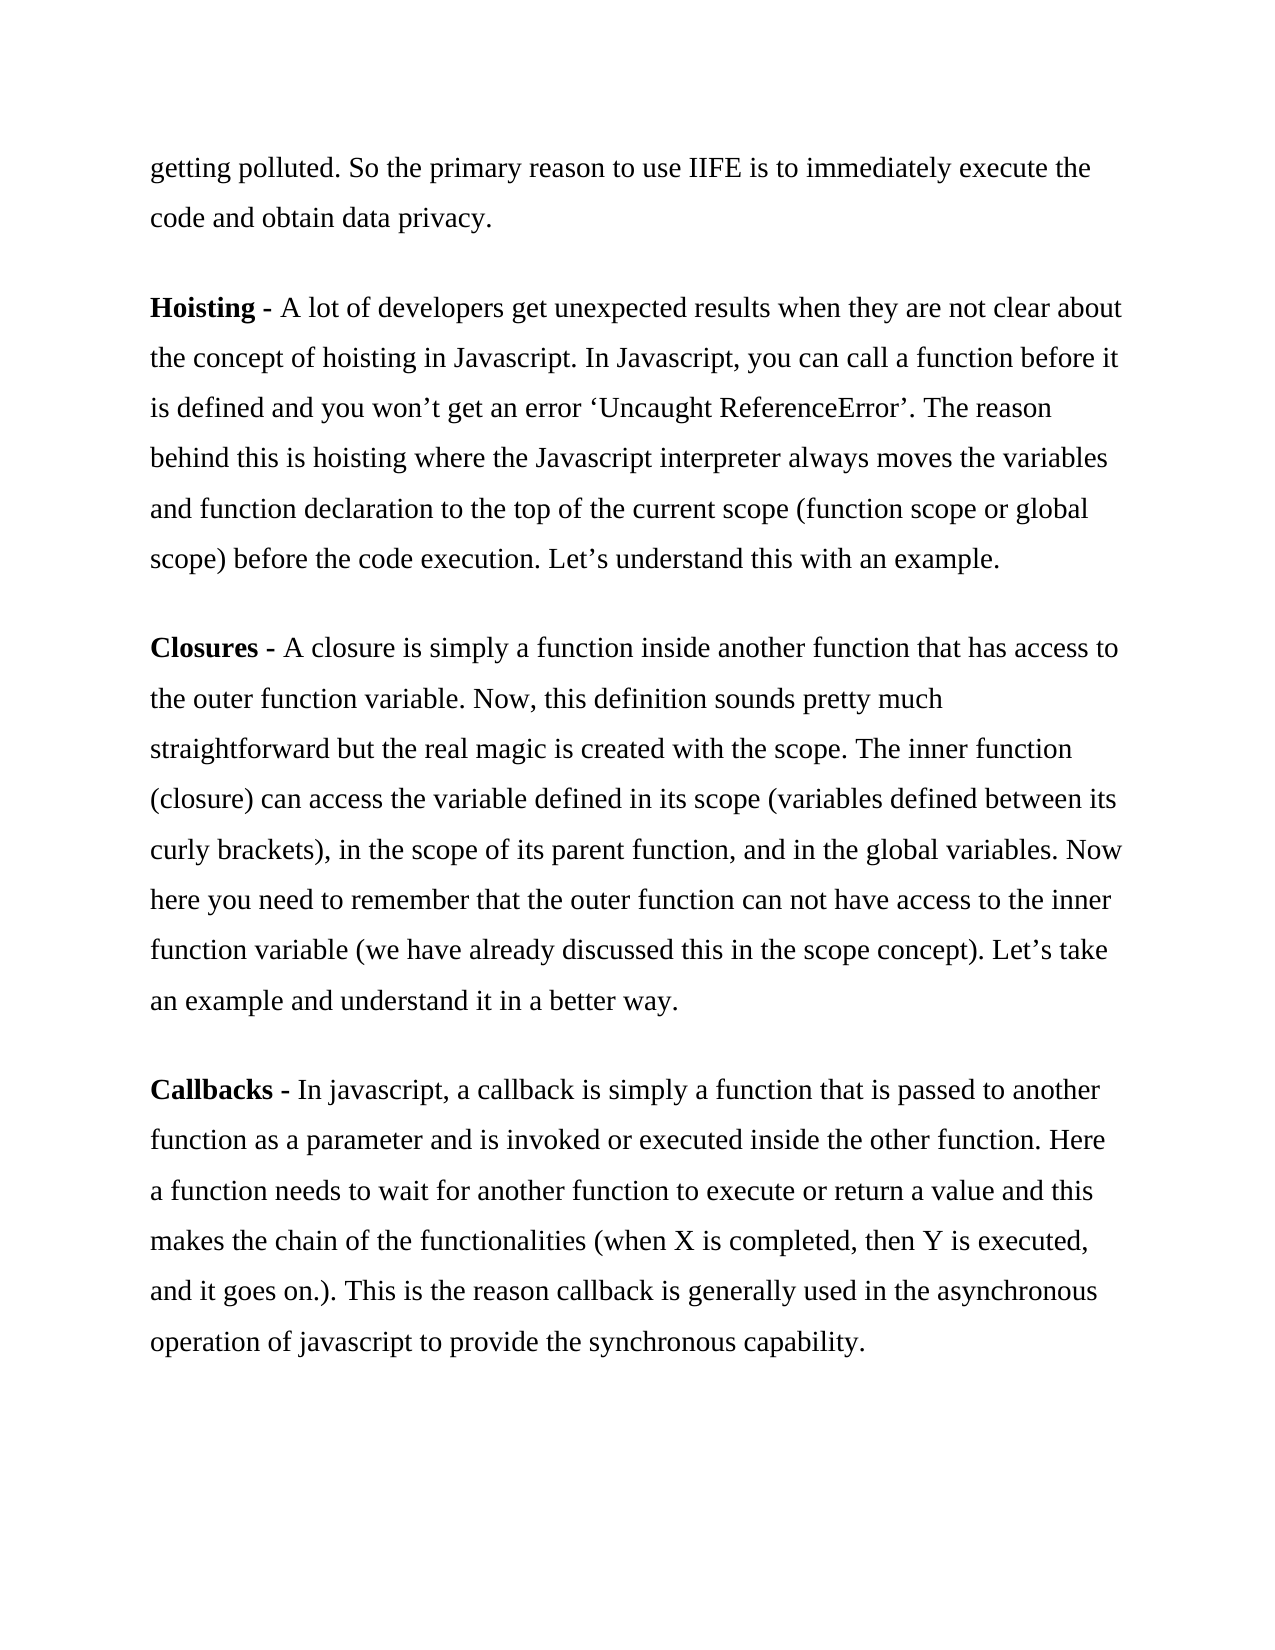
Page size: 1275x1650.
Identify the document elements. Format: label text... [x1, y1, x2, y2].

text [150, 150, 1125, 234]
text Closures - A closure is simply a function inside another function that has access to the outer function variable. Now, this definition sounds pretty much straightforward but the real magic is created with the scope. The inner function (closure) can access the variable defined in its scope (variables defined between its curly brackets), in the scope of its parent function, and in the global variables. Now here you need to remember that the outer function can not have access to the inner function variable (we have already discussed this in the scope concept). Let’s take an example and understand it in a better way. [150, 631, 1125, 1016]
text Callbacks - In javascript, a callback is simply a function that is passed to another function as a parameter and is invoked or executed inside the other function. Here a function needs to wait for another function to execute or return a value and this makes the chain of the functionalities (when X is completed, then Y is executed, and it goes on.). This is the reason callback is generally used in the asynchronous operation of javascript to provide the synchronous capability. [150, 1072, 1125, 1357]
text Hoisting - A lot of developers get unexpected results when they are not clear about the concept of hoisting in Javascript. In Javascript, you can call a function before it is defined and you won’t get an error ‘Uncaught ReferenceError’. The reason behind this is hoisting where the Javascript interpreter always moves the variables and function declaration to the top of the current scope (function scope or global scope) before the code execution. Let’s understand this with an example. [150, 290, 1125, 575]
